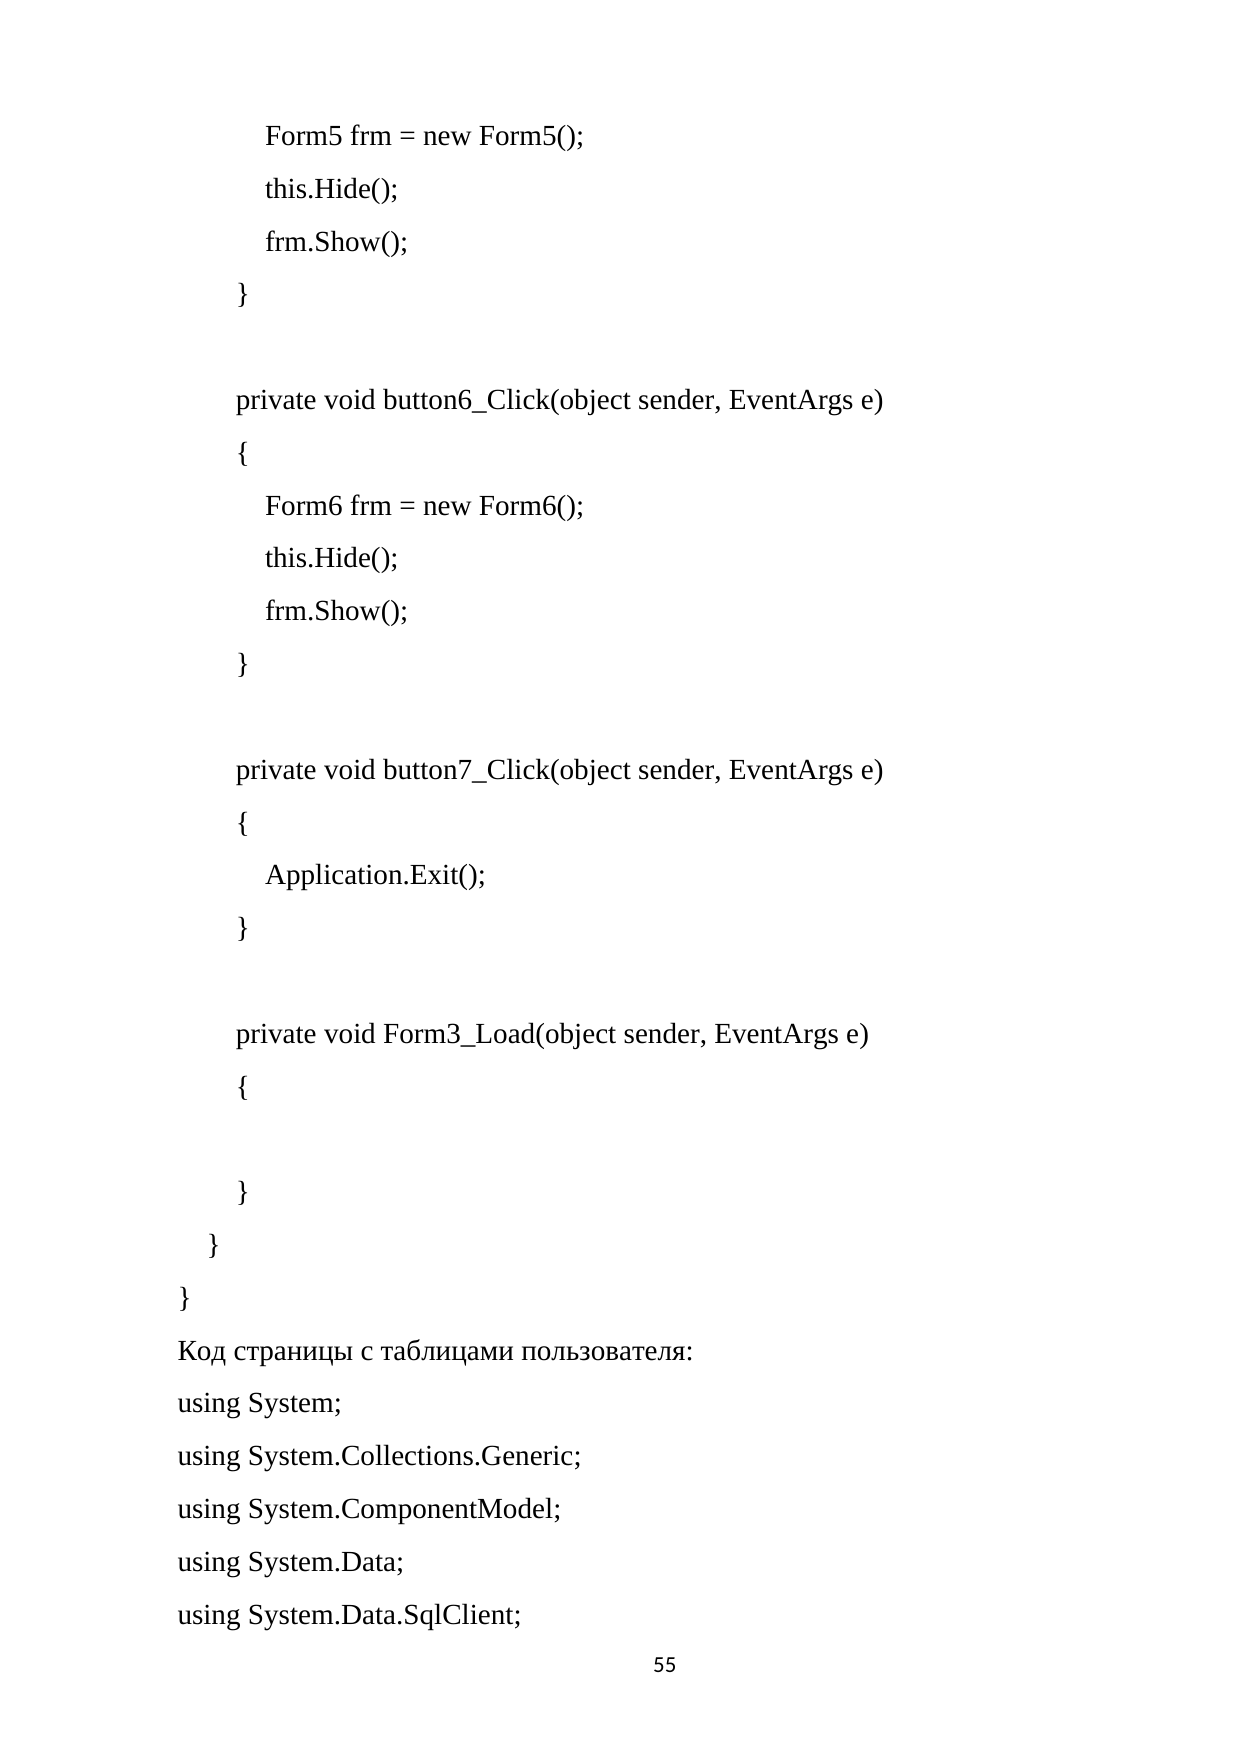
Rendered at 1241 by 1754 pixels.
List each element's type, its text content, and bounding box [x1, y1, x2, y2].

text { [177, 805, 1152, 838]
text Form6 frm = new Form6(); [177, 488, 1152, 521]
text using System.Data; [177, 1544, 1152, 1578]
text private void button6_Click(object sender, EventArgs e) [177, 382, 1152, 416]
text using System; [177, 1386, 1152, 1419]
text using System.Data.SqlClient; [177, 1597, 1152, 1630]
text this.Hide(); [177, 541, 1152, 574]
text } [177, 1227, 1152, 1261]
text { [177, 1069, 1152, 1102]
text private void Form3_Load(object sender, EventArgs e) [177, 1016, 1152, 1049]
text using System.Collections.Generic; [177, 1438, 1152, 1472]
text private void button7_Click(object sender, EventArgs e) [177, 752, 1152, 785]
text using System.ComponentModel; [177, 1491, 1152, 1525]
text Код страницы с таблицами пользователя: [177, 1333, 1152, 1366]
text } [177, 1174, 1152, 1208]
text } [177, 1280, 1152, 1313]
text this.Hide(); [177, 171, 1152, 204]
text frm.Show(); [177, 224, 1152, 257]
text } [177, 277, 1152, 310]
text Application.Exit(); [177, 857, 1152, 891]
text } [177, 646, 1152, 680]
text Form5 frm = new Form5(); [177, 118, 1152, 152]
text { [177, 435, 1152, 468]
text } [177, 910, 1152, 944]
text frm.Show(); [177, 593, 1152, 627]
